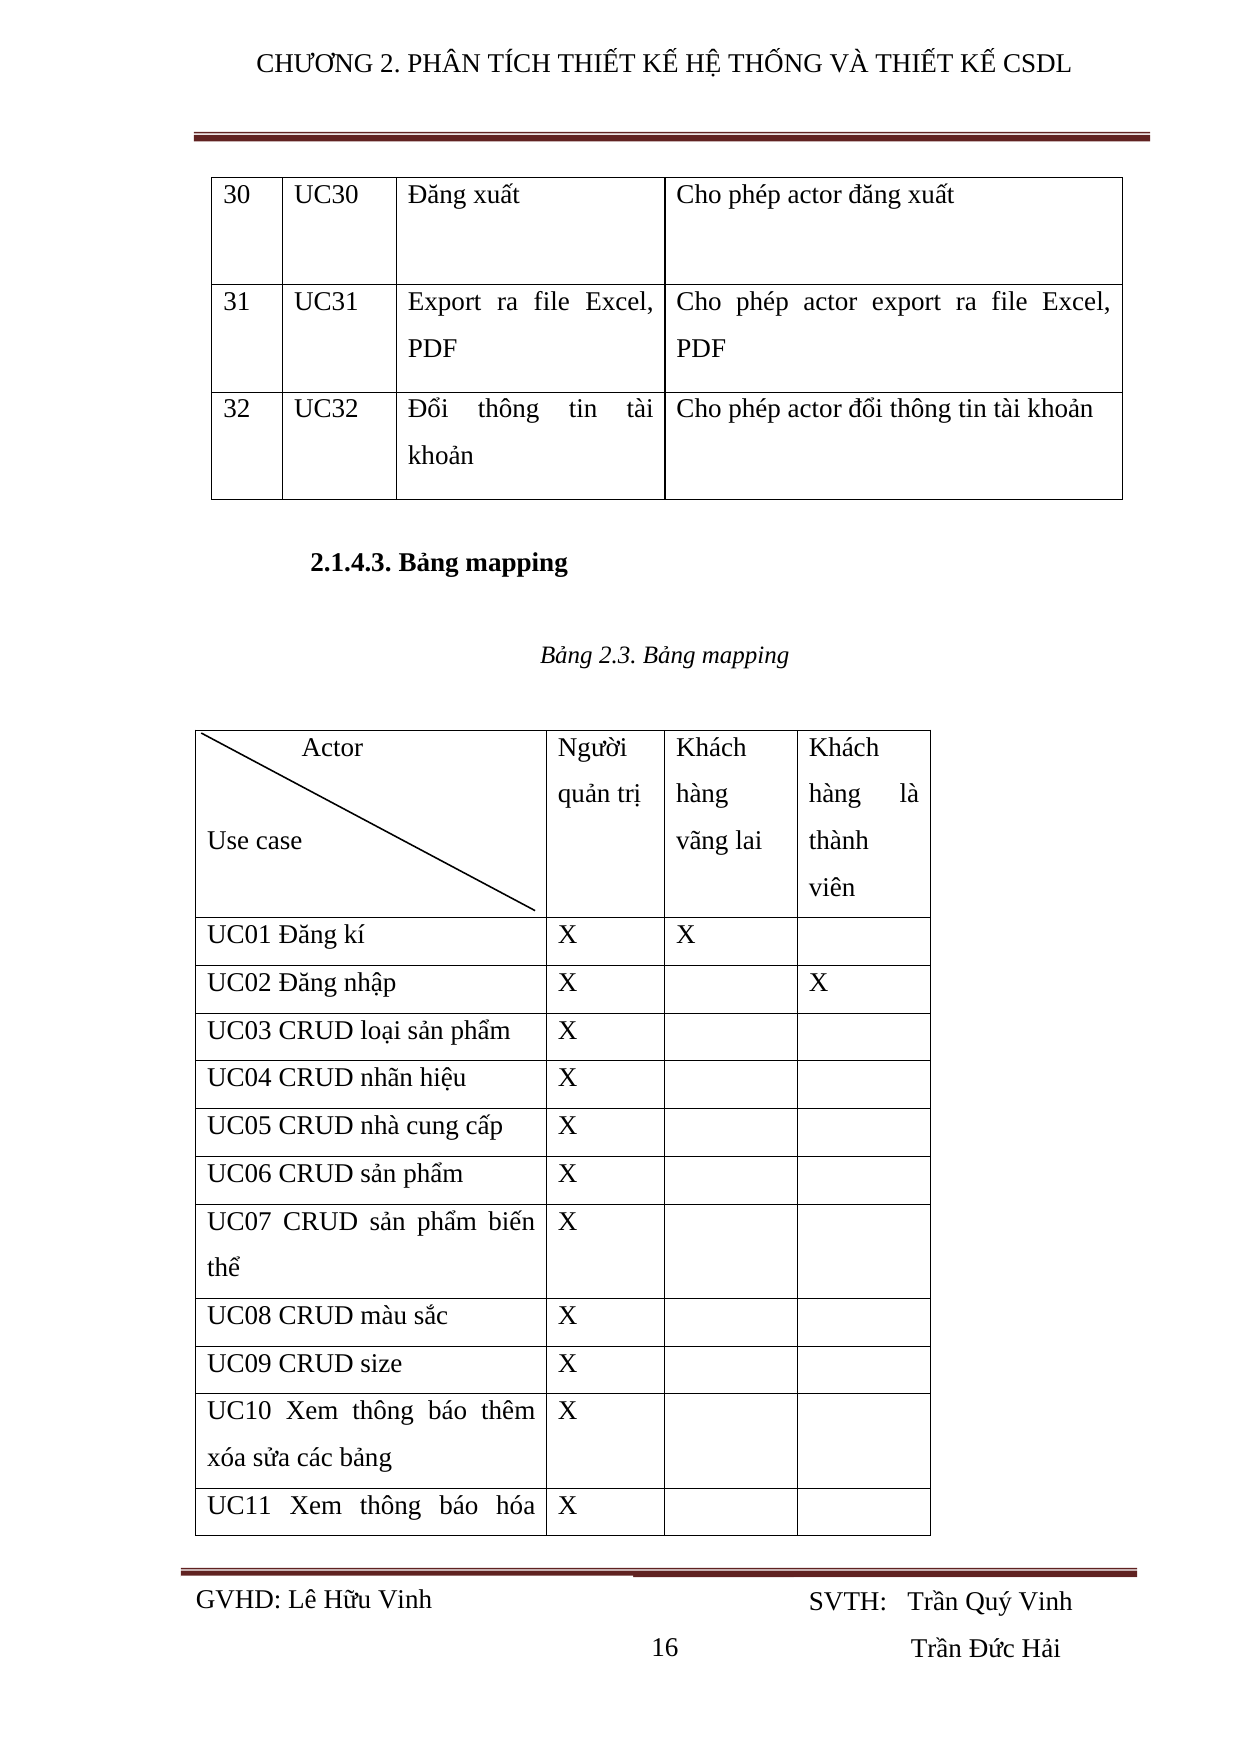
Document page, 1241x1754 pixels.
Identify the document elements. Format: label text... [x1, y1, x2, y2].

table_cell [665, 1061, 797, 1108]
table_cell [665, 966, 797, 1013]
table_cell [665, 1109, 797, 1156]
table_cell X [547, 918, 664, 965]
table_cell [665, 1205, 797, 1298]
table_cell UC06 CRUD sản phẩm [196, 1157, 546, 1203]
table_cell UC09 CRUD size [196, 1347, 546, 1393]
table_cell X [547, 1014, 664, 1060]
table_cell [798, 918, 930, 965]
table_cell X [547, 1157, 664, 1203]
subtitle Bảng mapping [222, 546, 1122, 578]
table_cell Cho phép actor đổi thông tin tài khoản [666, 393, 1122, 499]
table_cell UC08 CRUD màu sắc [196, 1299, 546, 1346]
table_cell [665, 1299, 797, 1346]
table_cell Cho phép actor export ra file Excel, PDF [666, 285, 1122, 392]
table_cell [665, 1347, 797, 1393]
table_cell [798, 1109, 930, 1156]
table_cell [798, 1299, 930, 1346]
table_cell UC32 [283, 393, 396, 499]
table_cell [798, 1347, 930, 1393]
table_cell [196, 1489, 546, 1535]
table_cell [665, 1157, 797, 1203]
table_cell Cho phép actor đăng xuất [666, 178, 1122, 284]
table_cell UC03 CRUD loại sản phẩm [196, 1014, 546, 1060]
table_cell [798, 1157, 930, 1203]
table_cell X [547, 1061, 664, 1108]
table_cell Đăng xuất [397, 178, 664, 284]
table_cell X [547, 1299, 664, 1346]
table_cell [665, 1014, 797, 1060]
table_cell UC02 Đăng nhập [196, 966, 546, 1013]
table_cell UC05 CRUD nhà cung cấp [196, 1109, 546, 1156]
table_cell Export ra file Excel, PDF [397, 285, 664, 392]
table_cell [798, 1489, 930, 1535]
table_cell UC31 [283, 285, 396, 392]
table_cell X [665, 918, 797, 965]
table_cell UC30 [283, 178, 396, 284]
table_cell [665, 1489, 797, 1535]
table_cell [798, 1014, 930, 1060]
table_cell X [547, 1205, 664, 1298]
text Bảng 2.3. Bảng mapping [207, 640, 1122, 668]
table_cell 30 [212, 178, 282, 284]
table_cell X [547, 1489, 664, 1535]
table_cell UC07 CRUD sản phẩm biến thể [196, 1205, 546, 1298]
table_cell UC04 CRUD nhãn hiệu [196, 1061, 546, 1108]
table_header Khách hàng vãng lai [665, 731, 797, 917]
table_cell X [547, 966, 664, 1013]
table_cell 31 [212, 285, 282, 392]
table_cell [665, 1394, 797, 1488]
table_cell [798, 1061, 930, 1108]
table_cell [798, 1205, 930, 1298]
table_header Khách hàng là thành viên [798, 731, 930, 917]
table_cell 32 [212, 393, 282, 499]
table_header Người quản trị [547, 731, 664, 917]
table_cell X [547, 1394, 664, 1488]
table_cell [798, 1394, 930, 1488]
table_cell X [798, 966, 930, 1013]
table_header Actor Use case [196, 731, 546, 917]
table_cell Đổi thông tin tài khoản [397, 393, 664, 499]
table_cell UC01 Đăng kí [196, 918, 546, 965]
table_cell X [547, 1109, 664, 1156]
table_cell X [547, 1347, 664, 1393]
table_cell UC10 Xem thông báo thêm xóa sửa các bảng [196, 1394, 546, 1488]
